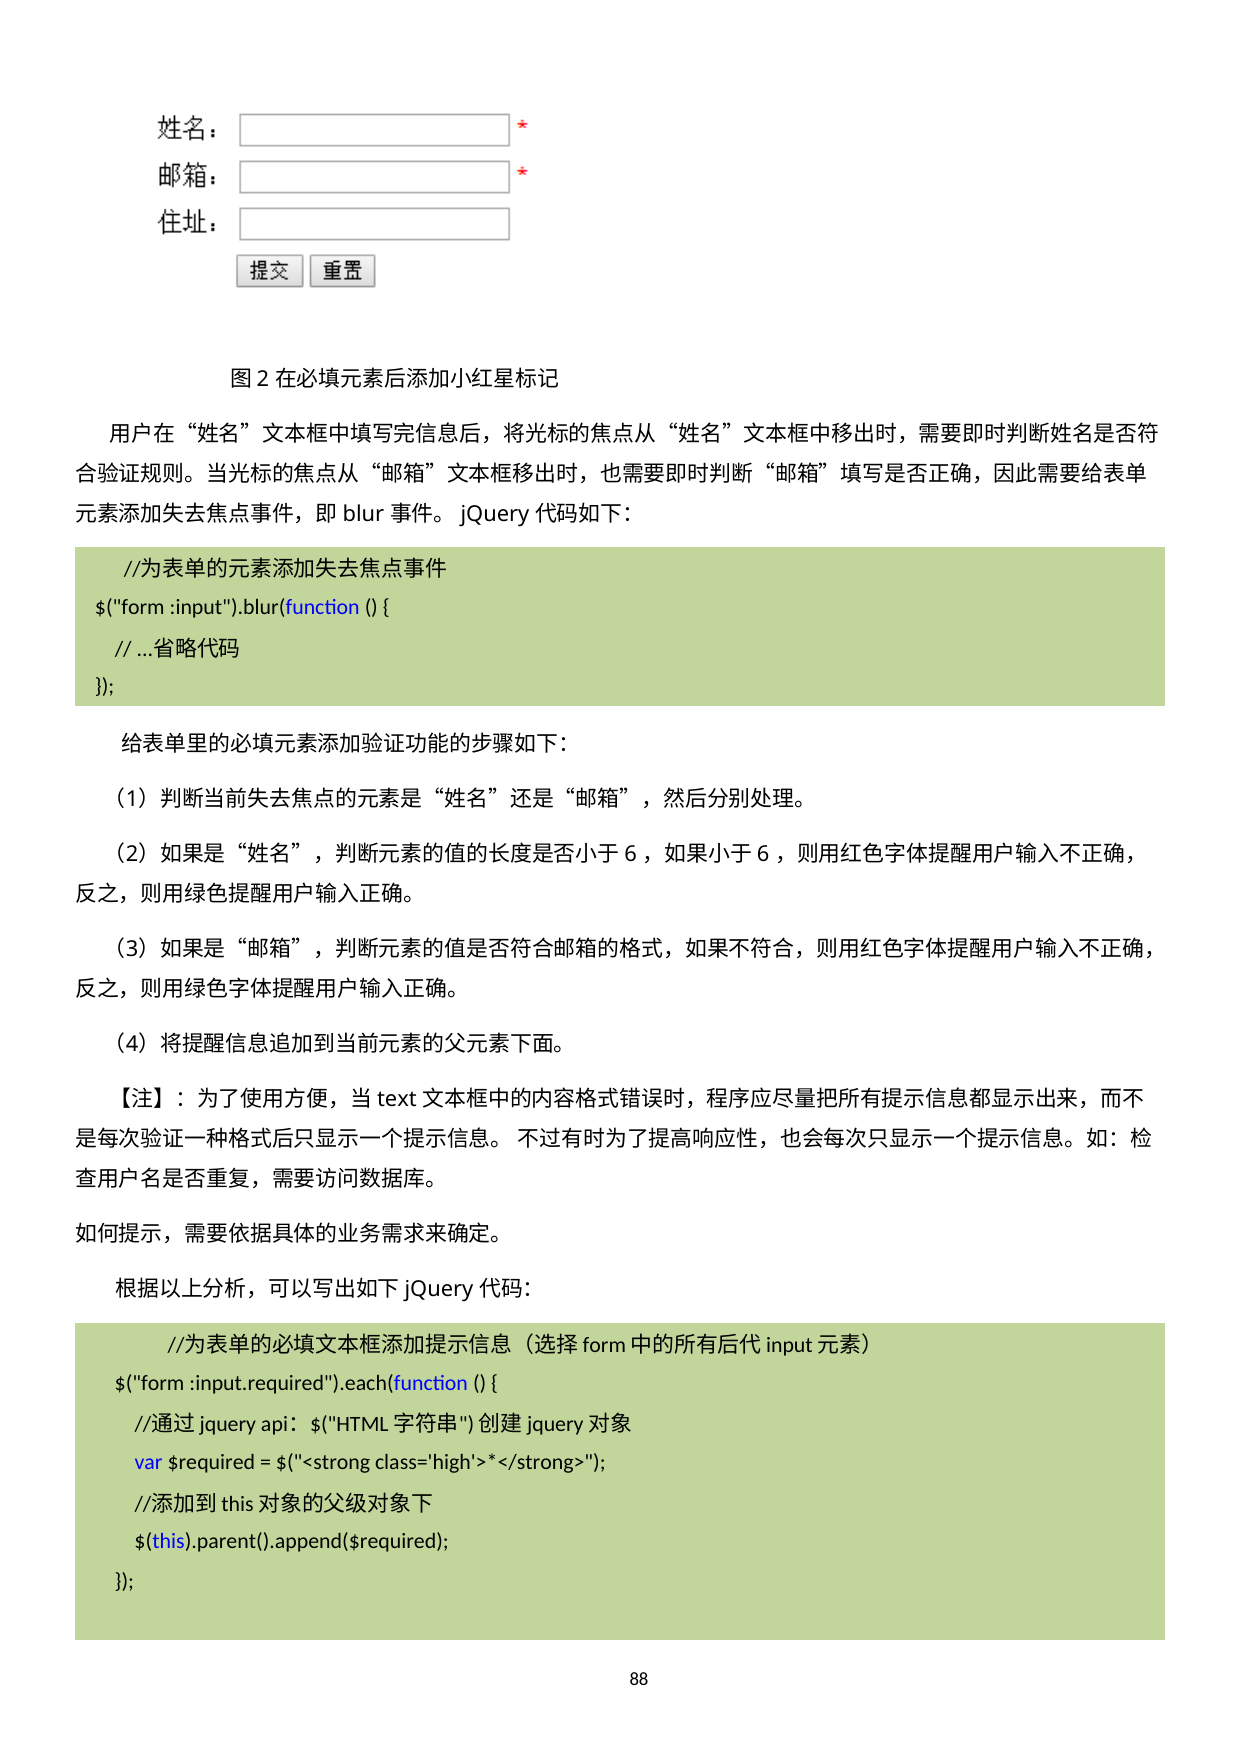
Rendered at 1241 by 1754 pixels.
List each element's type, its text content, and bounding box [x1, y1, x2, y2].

text 用户在“姓名”文本框中填写完信息后，将光标的焦点从“姓名”文本框中移出时，需要即时判断姓名是否符合验证规则。当光标的焦点从“邮箱”文本框移出时，也需要即时判断“邮箱”填写是否正确，因此需要给表单元素添加失去焦点事件，即 blur 事件。 jQuery 代码如下： [75, 412, 1165, 532]
text }); [75, 1561, 1165, 1601]
text 给表单里的必填元素添加验证功能的步骤如下： [75, 722, 1165, 761]
text }); [75, 666, 1165, 706]
text 【注】：为了使用方便，当 text 文本框中的内容格式错误时，程序应尽量把所有提示信息都显示出来，而不是每次验证一种格式后只显示一个提示信息。 不过有时为了提高响应性，也会每次只显示一个提示信息。如：检查用户名是否重复，需要访问数据库。 [75, 1077, 1165, 1197]
text （3）如果是“邮箱”，判断元素的值是否符合邮箱的格式，如果不符合，则用红色字体提醒用户输入不正确，反之，则用绿色字体提醒用户输入正确。 [75, 927, 1165, 1007]
picture [138, 103, 554, 297]
text //通过jquery api：$("HTML字符串") 创建jquery对象 [75, 1402, 1165, 1442]
text （1）判断当前失去焦点的元素是“姓名”还是“邮箱”，然后分别处理。 [75, 777, 1165, 817]
text $("form :input").blur(function () { [75, 587, 1165, 627]
text 如何提示，需要依据具体的业务需求来确定。 [75, 1212, 1165, 1252]
text （4）将提醒信息追加到当前元素的父元素下面。 [75, 1022, 1165, 1062]
text $(this).parent().append($required); [75, 1521, 1165, 1561]
text $("form :input.required").each(function () { [75, 1362, 1165, 1402]
text 图 2 在必填元素后添加小红星标记 [75, 357, 1165, 397]
text （2）如果是“姓名”，判断元素的值的长度是否小于 6 ，如果小于 6 ，则用红色字体提醒用户输入不正确，反之，则用绿色提醒用户输入正确。 [75, 832, 1165, 912]
text // ...省略代码 [75, 627, 1165, 666]
text //为表单的必填文本框添加提示信息（选择form中的所有后代input元素） [75, 1323, 1165, 1362]
text //为表单的元素添加失去焦点事件 [75, 547, 1165, 587]
text 根据以上分析，可以写出如下 jQuery 代码： [75, 1267, 1165, 1307]
text //添加到this对象的父级对象下 [75, 1482, 1165, 1521]
text var $required = $("<strong class='high'>*</strong>"); [75, 1442, 1165, 1482]
